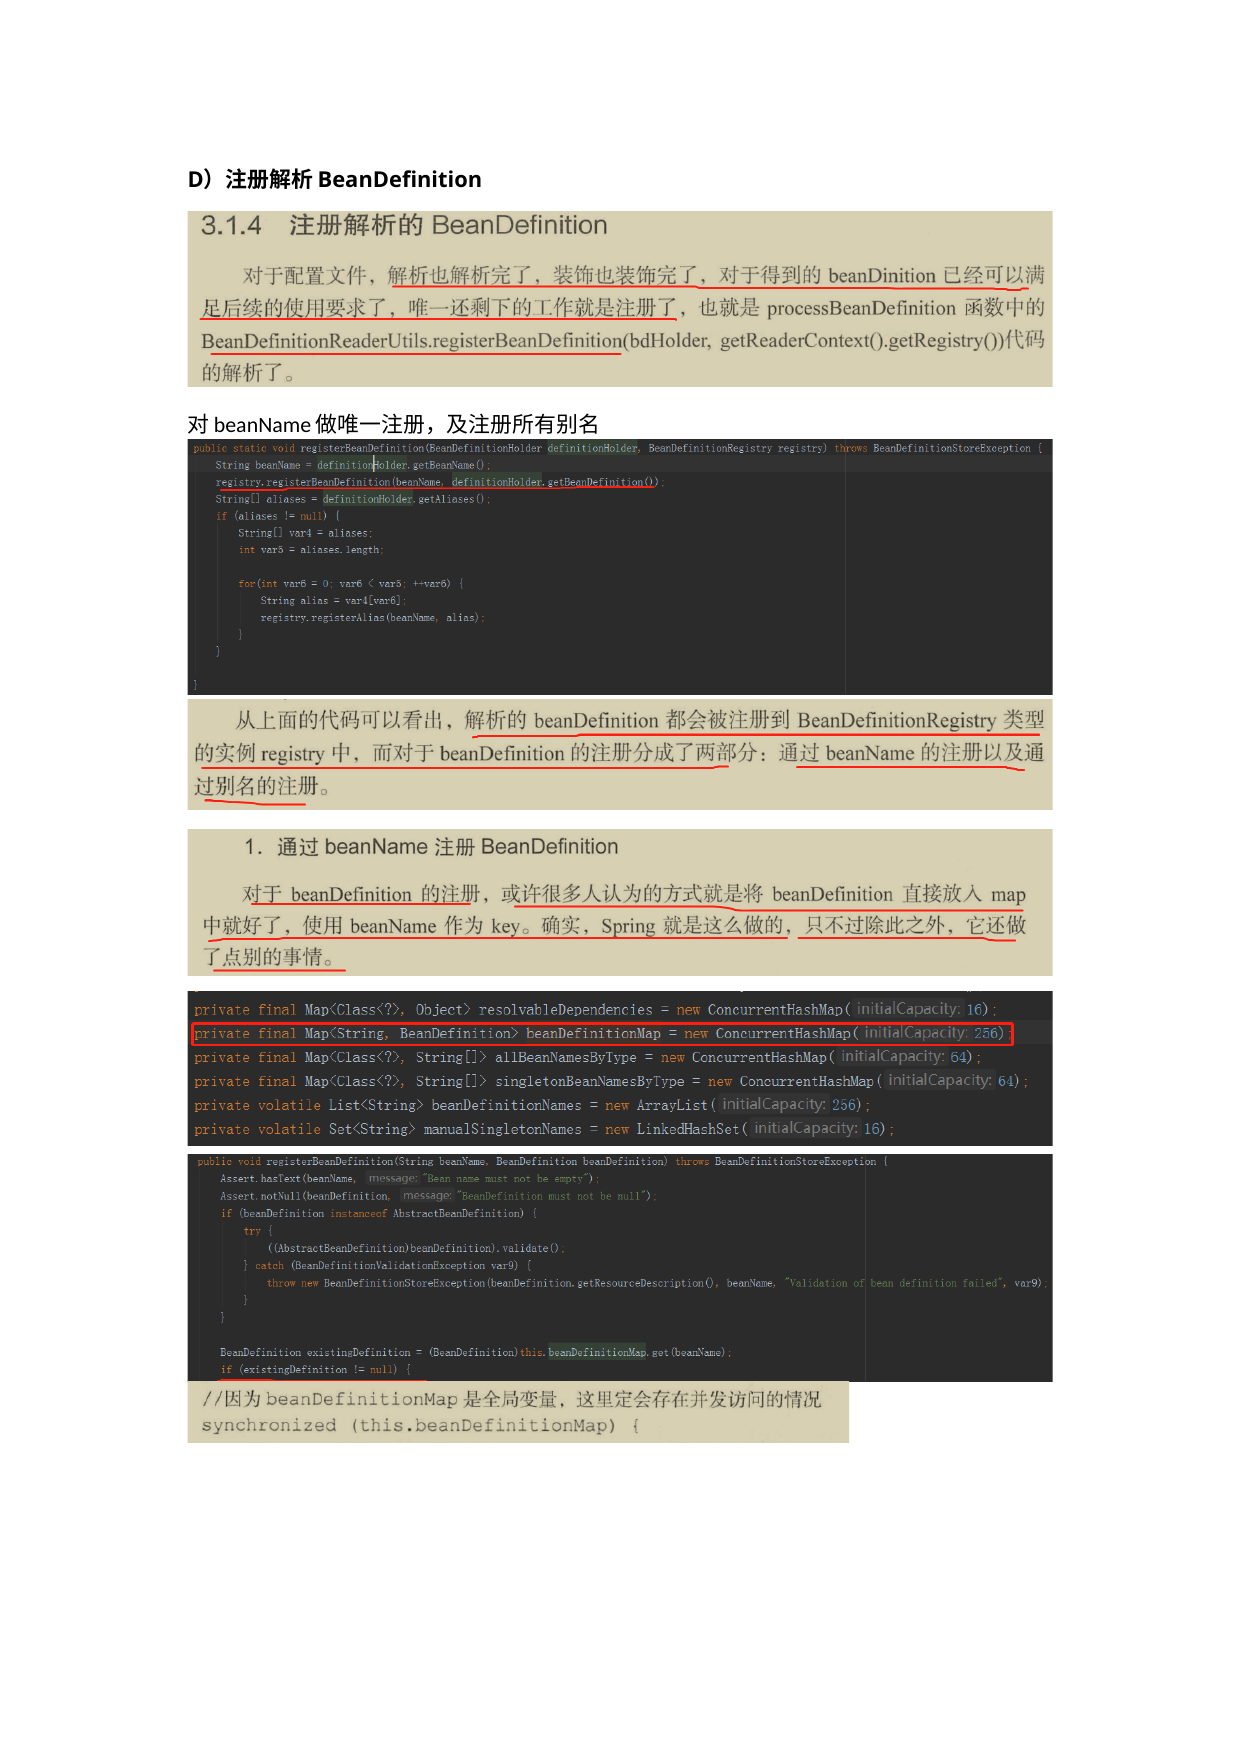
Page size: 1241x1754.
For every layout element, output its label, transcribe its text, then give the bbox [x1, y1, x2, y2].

picture [187, 439, 1053, 695]
picture [187, 1154, 1053, 1443]
picture [187, 991, 1053, 1146]
text 对beanName做唯一注册，及注册所有别名 [187, 407, 1053, 439]
subtitle D）注册解析BeanDefinition [187, 162, 1053, 194]
picture [187, 699, 1053, 810]
picture [187, 829, 1053, 976]
picture [187, 211, 1053, 387]
